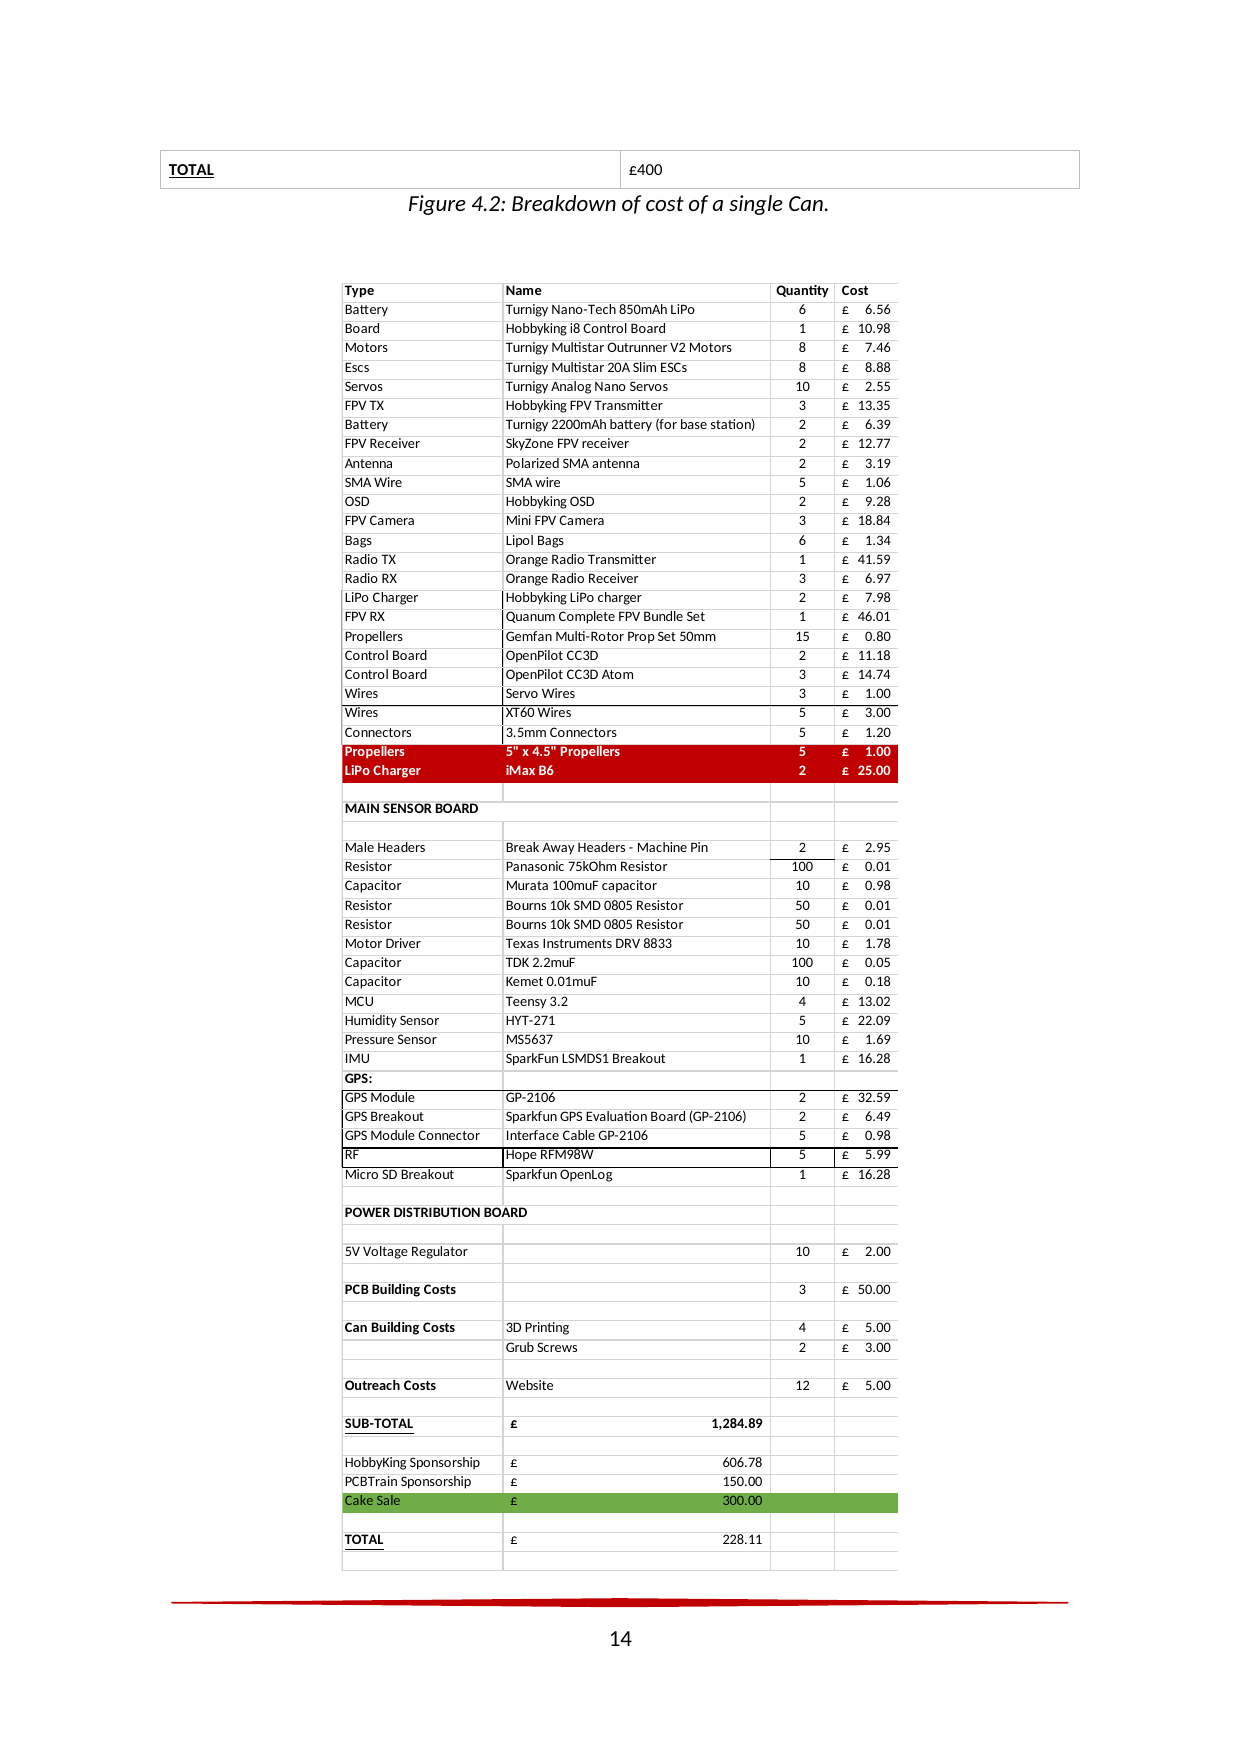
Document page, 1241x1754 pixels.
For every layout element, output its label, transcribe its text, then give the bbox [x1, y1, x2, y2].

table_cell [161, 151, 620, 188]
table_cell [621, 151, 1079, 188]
text Figure 4.2: Breakdown of cost of a single Can. [112, 189, 1128, 217]
